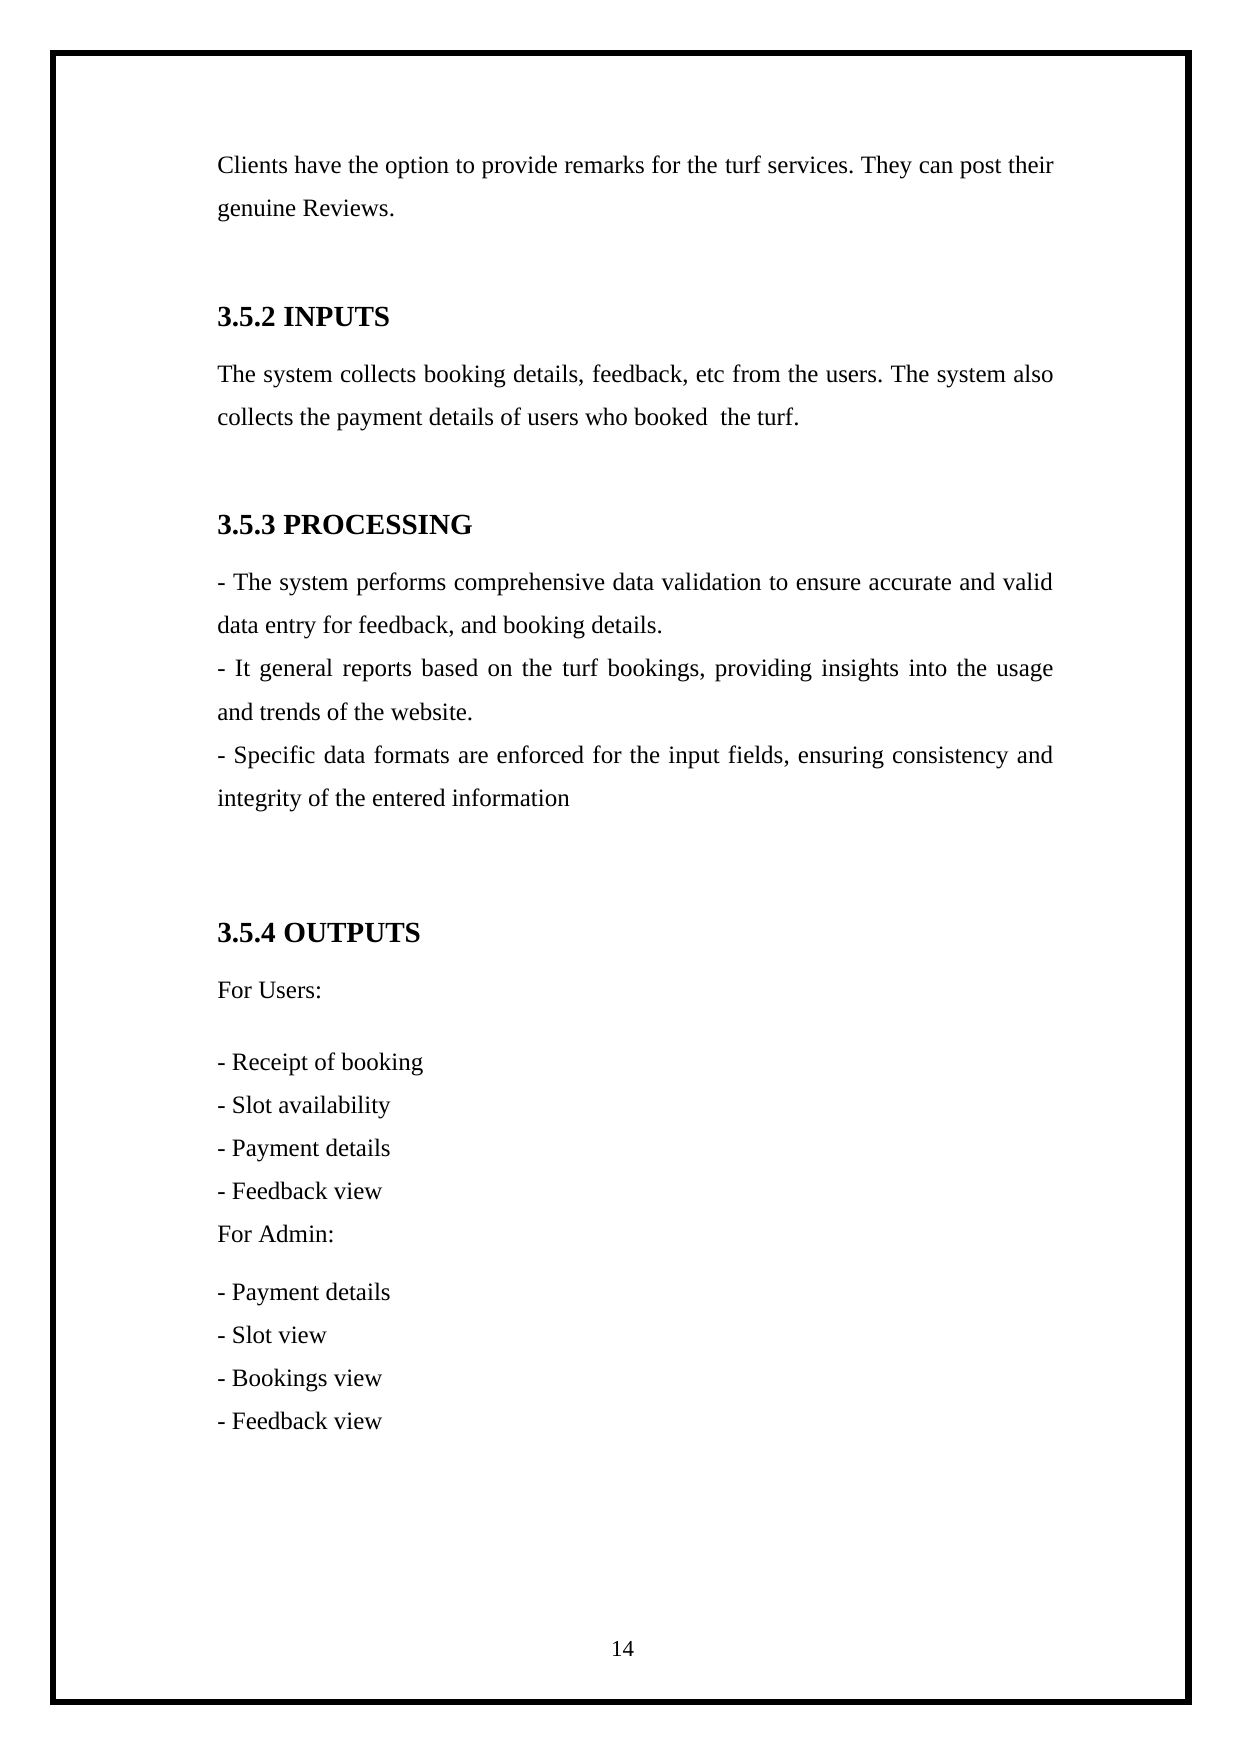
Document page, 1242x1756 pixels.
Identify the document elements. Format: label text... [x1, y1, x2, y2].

text - Slot view [217, 1320, 1054, 1348]
subtitle PROCESSING [217, 507, 1054, 541]
subtitle OUTPUTS [217, 915, 1054, 948]
text For Admin: [217, 1219, 1054, 1248]
text - Feedback view [217, 1176, 1054, 1205]
text For Users: [217, 975, 1054, 1003]
text - Bookings view [217, 1363, 1054, 1392]
text - Slot availability [217, 1090, 1054, 1118]
text - Specific data formats are enforced for the input fields, ensuring consistency and integrity of the entered information [217, 740, 1054, 812]
text - Payment details [217, 1133, 1054, 1162]
text - Payment details [217, 1277, 1054, 1305]
text Clients have the option to provide remarks for the turf services. They can post their genuine Reviews. [217, 150, 1054, 222]
text The system collects booking details, feedback, etc from the users. The system also collects the payment details of users who booked the turf. [217, 359, 1054, 431]
subtitle INPUTS [217, 299, 1054, 332]
text - Receipt of booking [217, 1047, 1054, 1075]
text - It general reports based on the turf bookings, providing insights into the usage and trends of the website. [217, 653, 1054, 725]
text - Feedback view [217, 1406, 1054, 1435]
text - The system performs comprehensive data validation to ensure accurate and valid data entry for feedback, and booking details. [217, 567, 1054, 639]
